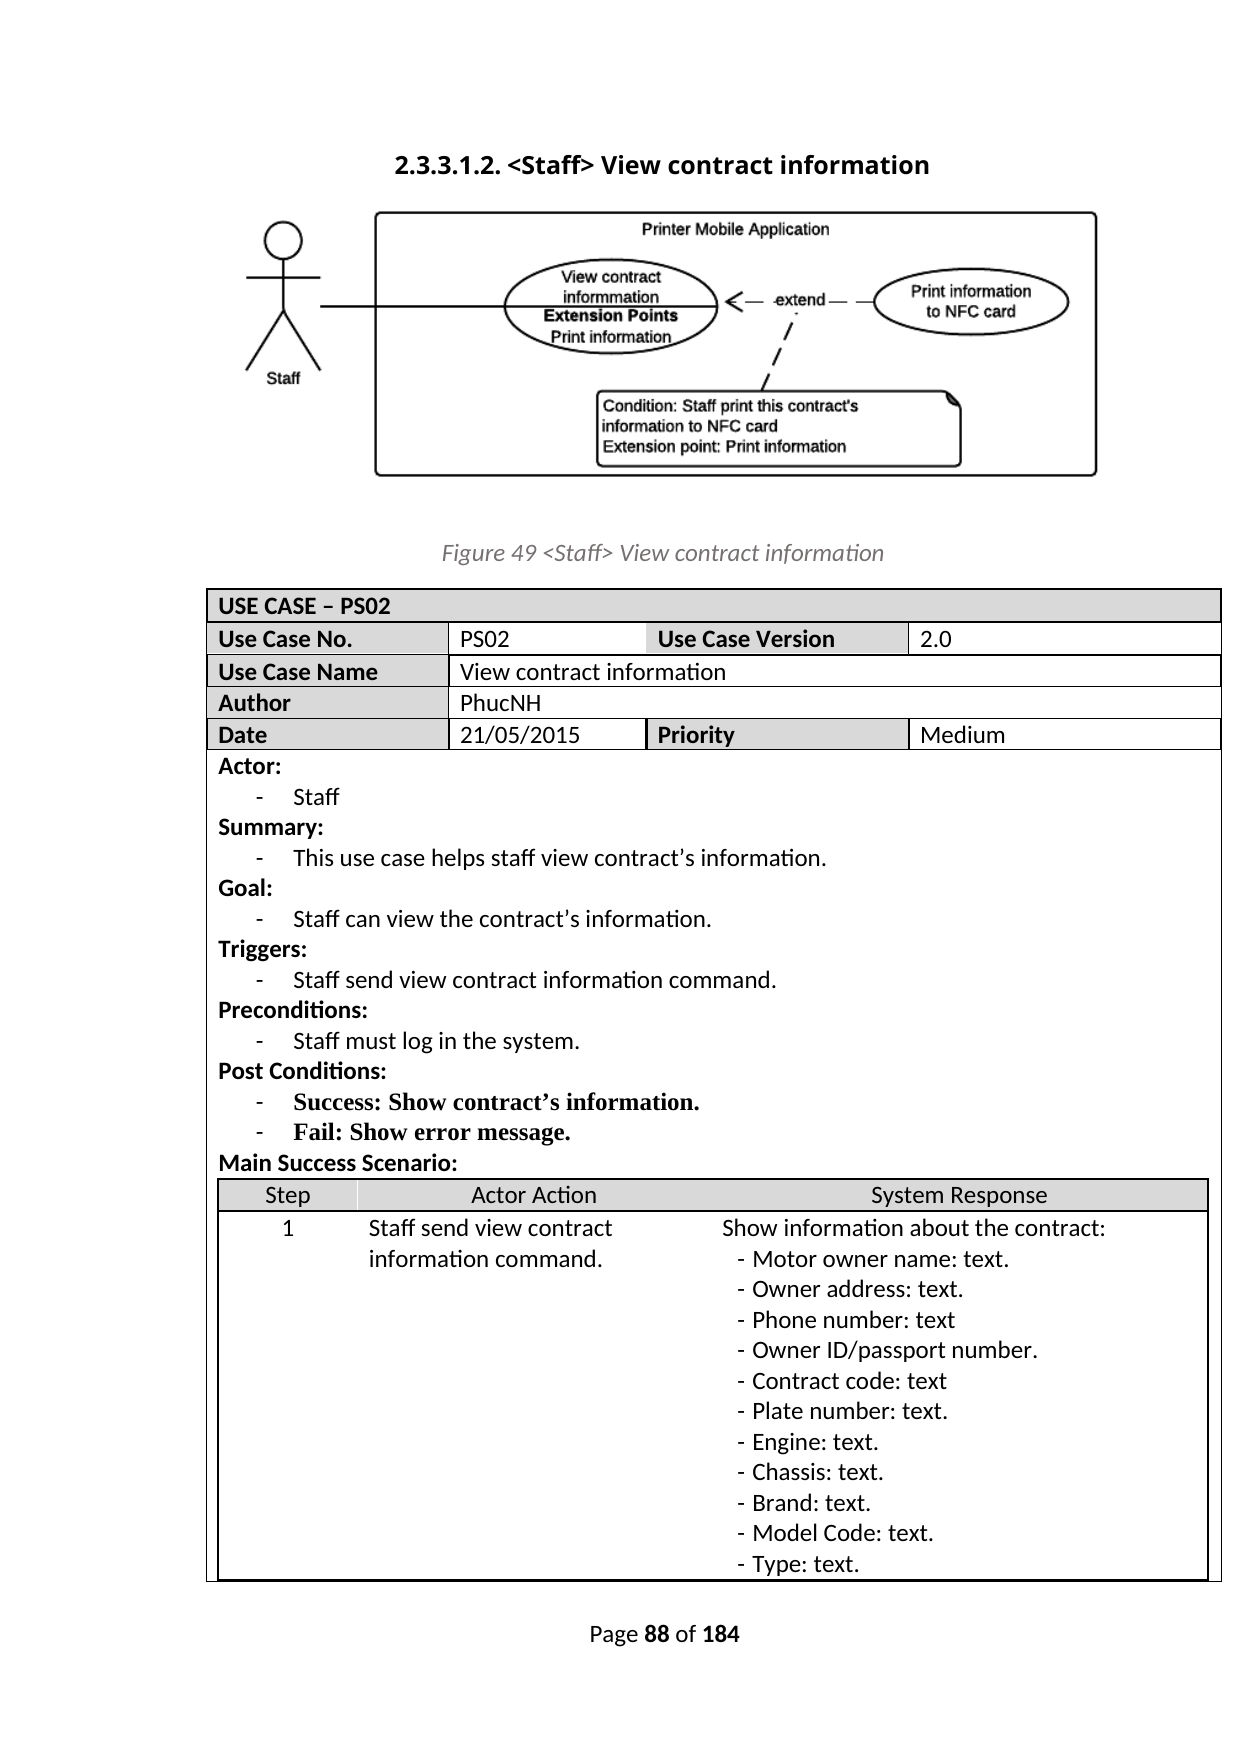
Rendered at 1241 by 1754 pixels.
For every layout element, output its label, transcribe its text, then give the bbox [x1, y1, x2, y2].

table_cell PS02 [449, 623, 646, 653]
table_cell Use Case Version [646, 623, 908, 653]
table_cell PhucNH [449, 687, 1221, 718]
table_cell Use Case Name [208, 655, 448, 686]
table_cell Medium [910, 719, 1220, 749]
table_cell View contract information [450, 656, 1220, 686]
table_cell Priority [648, 719, 908, 749]
table_cell 2.0 [909, 623, 1221, 653]
subtitle <Staff> View contract information [394, 148, 1122, 182]
table_cell Date [208, 719, 448, 749]
table_cell Author [207, 687, 448, 718]
table_header USE CASE – PS02 [208, 590, 1220, 621]
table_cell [207, 750, 1221, 1581]
picture [207, 184, 1122, 518]
table_cell Use Case No. [207, 623, 448, 653]
table_cell 21/05/2015 [450, 719, 645, 749]
